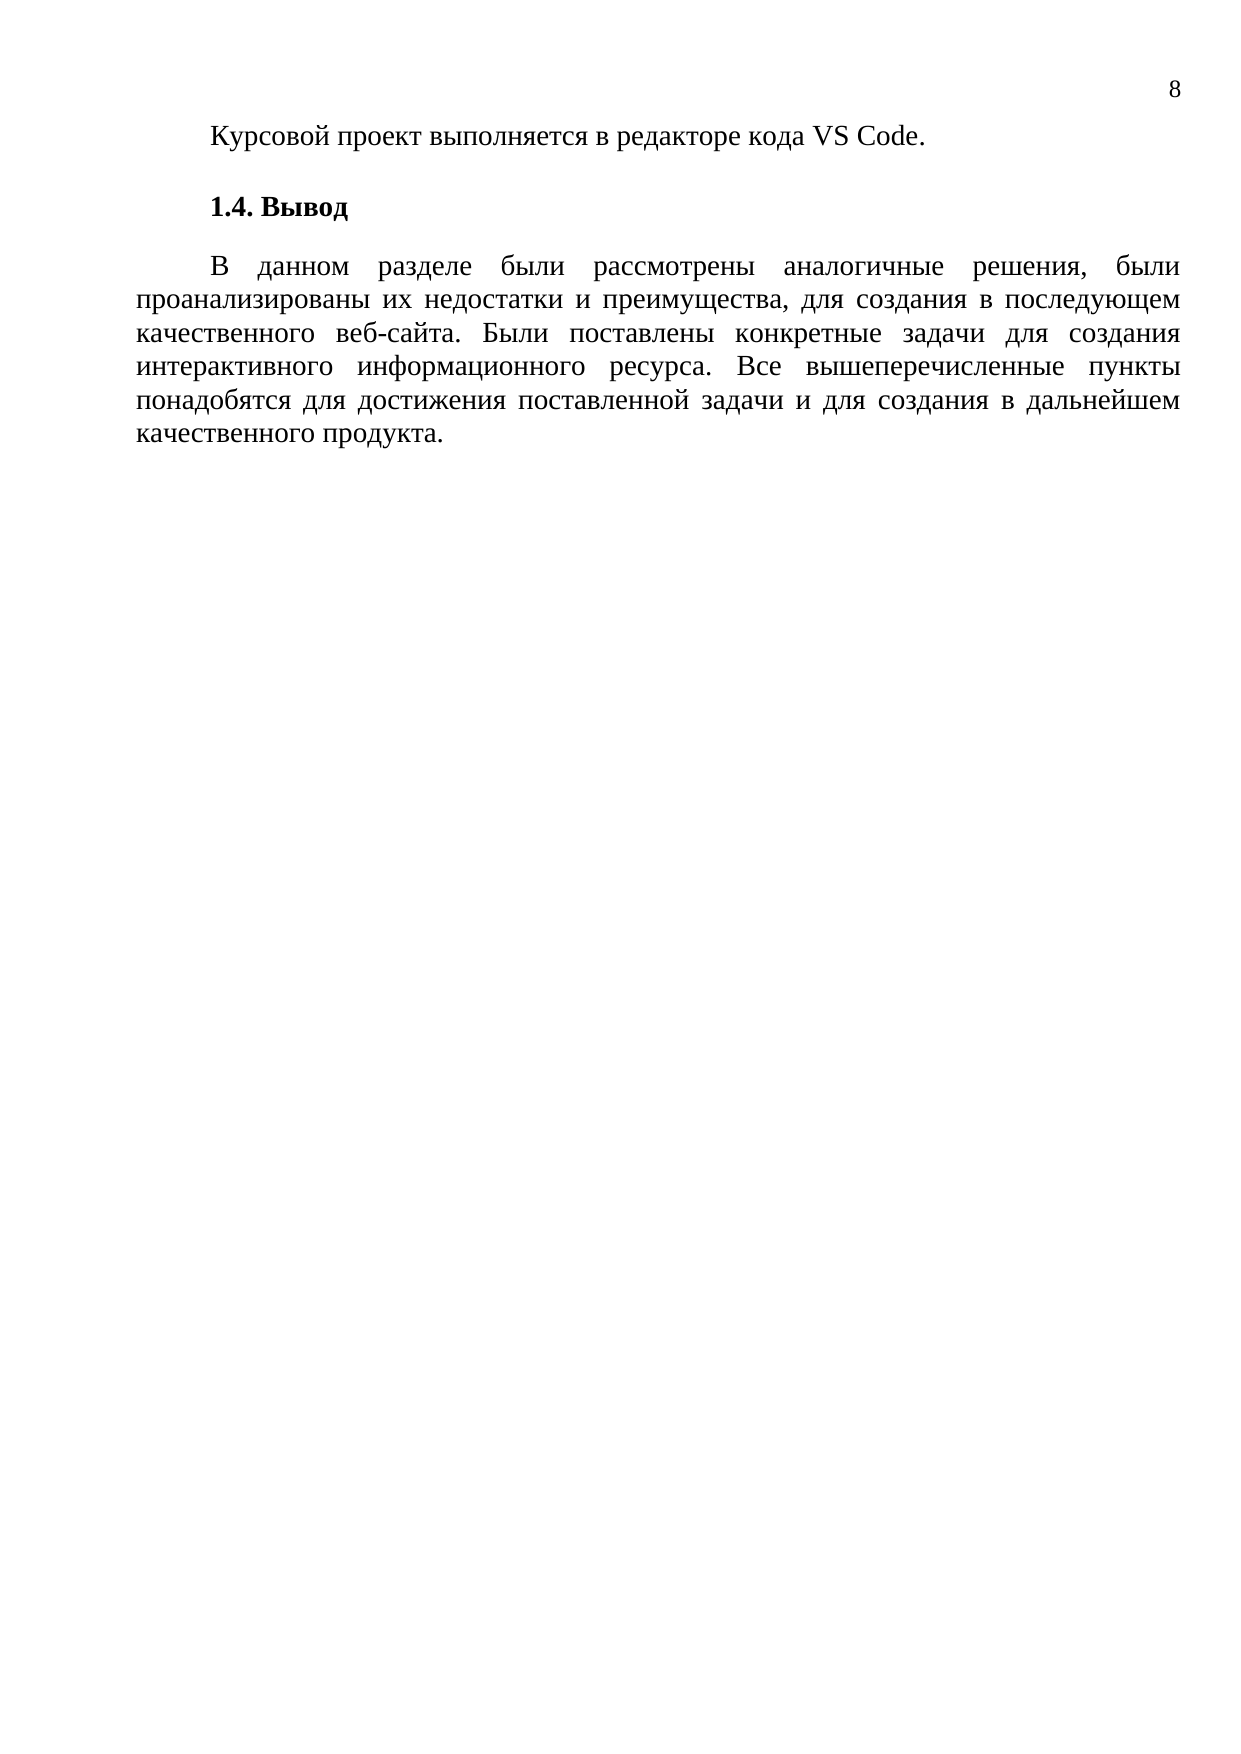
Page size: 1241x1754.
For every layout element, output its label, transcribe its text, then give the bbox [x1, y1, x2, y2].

text В данном разделе были рассмотрены аналогичные решения, были проанализированы их недостатки и преимущества, для создания в последующем качественного веб-сайта. Были поставлены конкретные задачи для создания интерактивного информационного ресурса. Все вышеперечисленные пункты понадобятся для достижения поставленной задачи и для создания в дальнейшем качественного продукта. [136, 248, 1181, 449]
text Курсовой проект выполняется в редакторе кода VS Code. [136, 118, 1181, 152]
text 1.4. Вывод [136, 189, 1181, 223]
